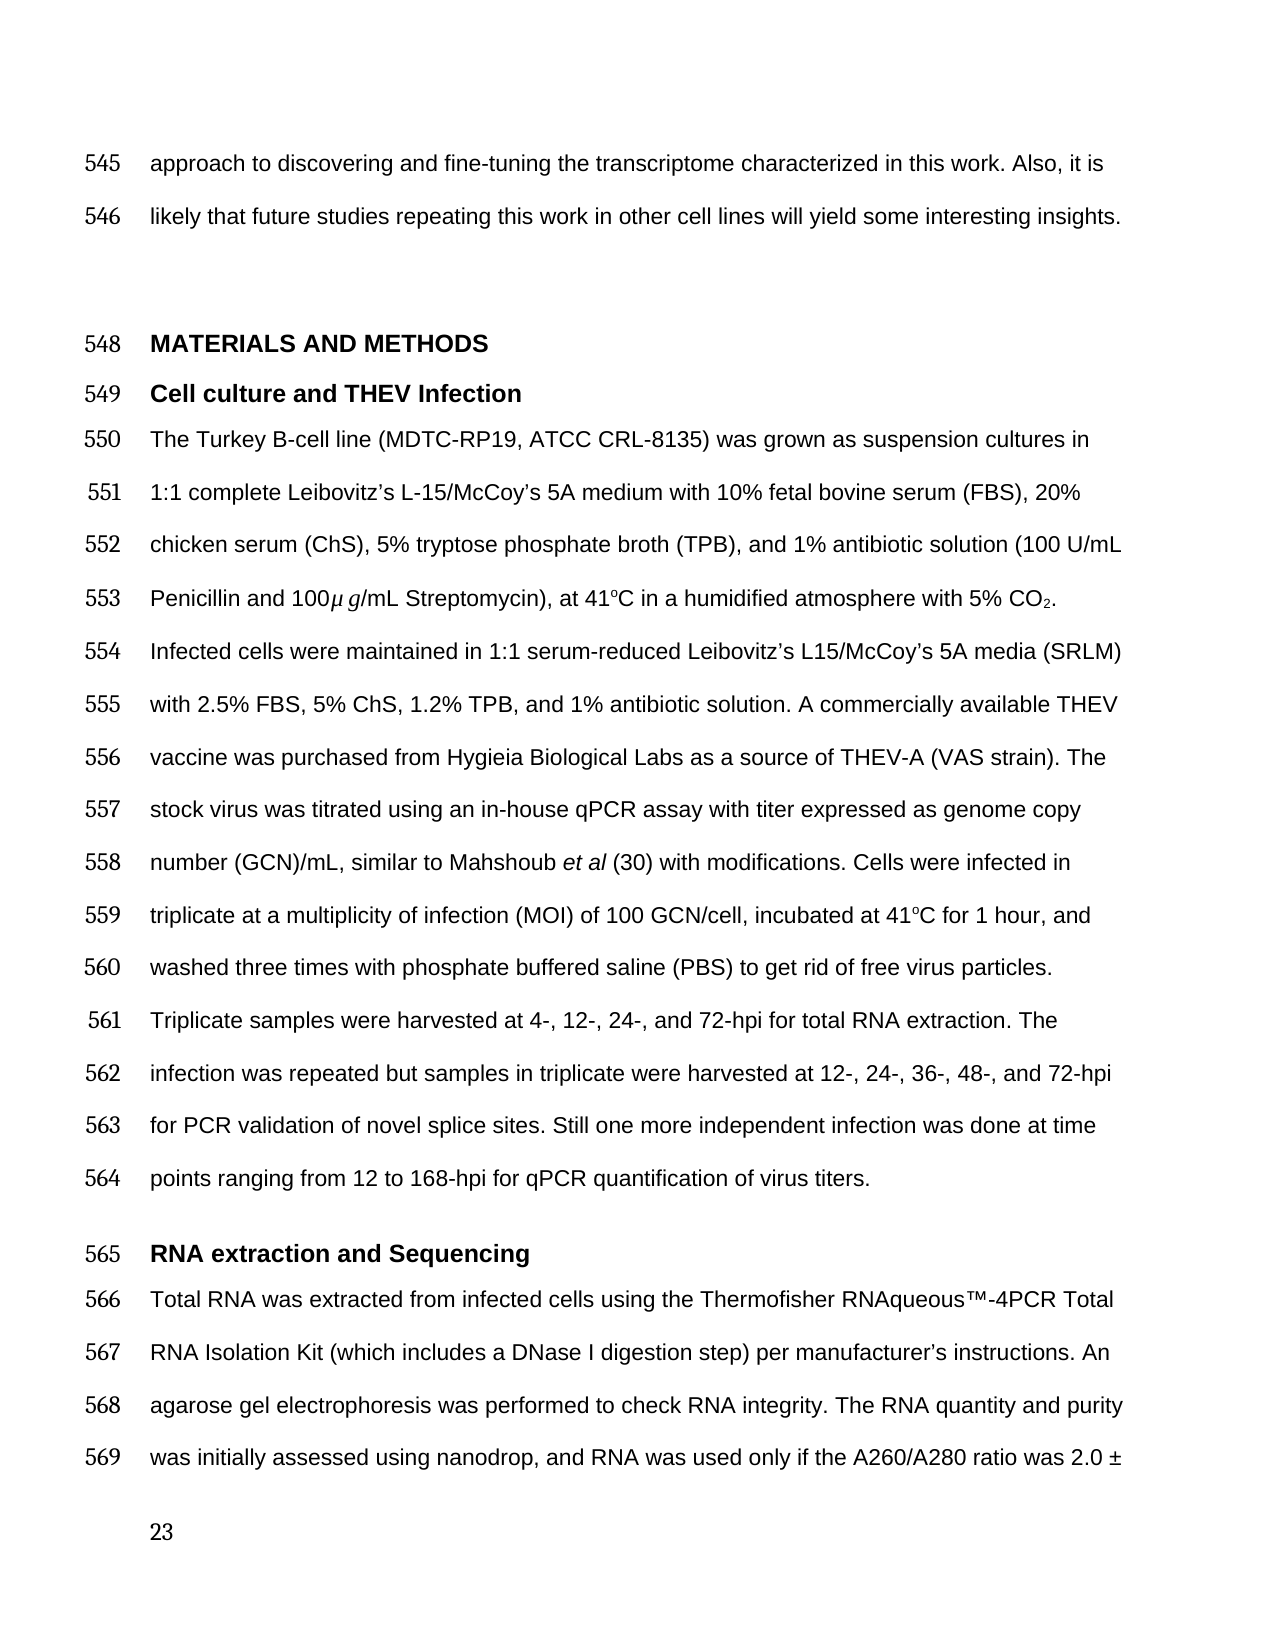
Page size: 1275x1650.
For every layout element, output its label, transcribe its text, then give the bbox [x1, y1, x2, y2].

subtitle RNA extraction and Sequencing [150, 1239, 1125, 1267]
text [150, 150, 1125, 282]
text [150, 1286, 1125, 1471]
text The Turkey B-cell line (MDTC-RP19, ATCC CRL-8135) was grown as suspension cultures in 1:1 complete Leibovitz’s L-15/McCoy’s 5A medium with 10% fetal bovine serum (FBS), 20% chicken serum (ChS), 5% tryptose phosphate broth (TPB), and 1% antibiotic solution (100 U/mL Penicillin and 100/mL Streptomycin), at 41oC in a humidified atmosphere with 5% CO2. Infected cells were maintained in 1:1 serum-reduced Leibovitz’s L15/McCoy’s 5A media (SRLM) with 2.5% FBS, 5% ChS, 1.2% TPB, and 1% antibiotic solution. A commercially available THEV vaccine was purchased from Hygieia Biological Labs as a source of THEV-A (VAS strain). The stock virus was titrated using an in-house qPCR assay with titer expressed as genome copy number (GCN)/mL, similar to Mahshoub et al (30) with modifications. Cells were infected in triplicate at a multiplicity of infection (MOI) of 100 GCN/cell, incubated at 41oC for 1 hour, and washed three times with phosphate buffered saline (PBS) to get rid of free virus particles. Triplicate samples were harvested at 4-, 12-, 24-, and 72-hpi for total RNA extraction. The infection was repeated but samples in triplicate were harvested at 12-, 24-, 36-, 48-, and 72-hpi for PCR validation of novel splice sites. Still one more independent infection was done at time points ranging from 12 to 168-hpi for qPCR quantification of virus titers. [150, 426, 1125, 1192]
subtitle Cell culture and THEV Infection [150, 378, 1125, 407]
subtitle MATERIALS AND METHODS [150, 329, 1125, 358]
